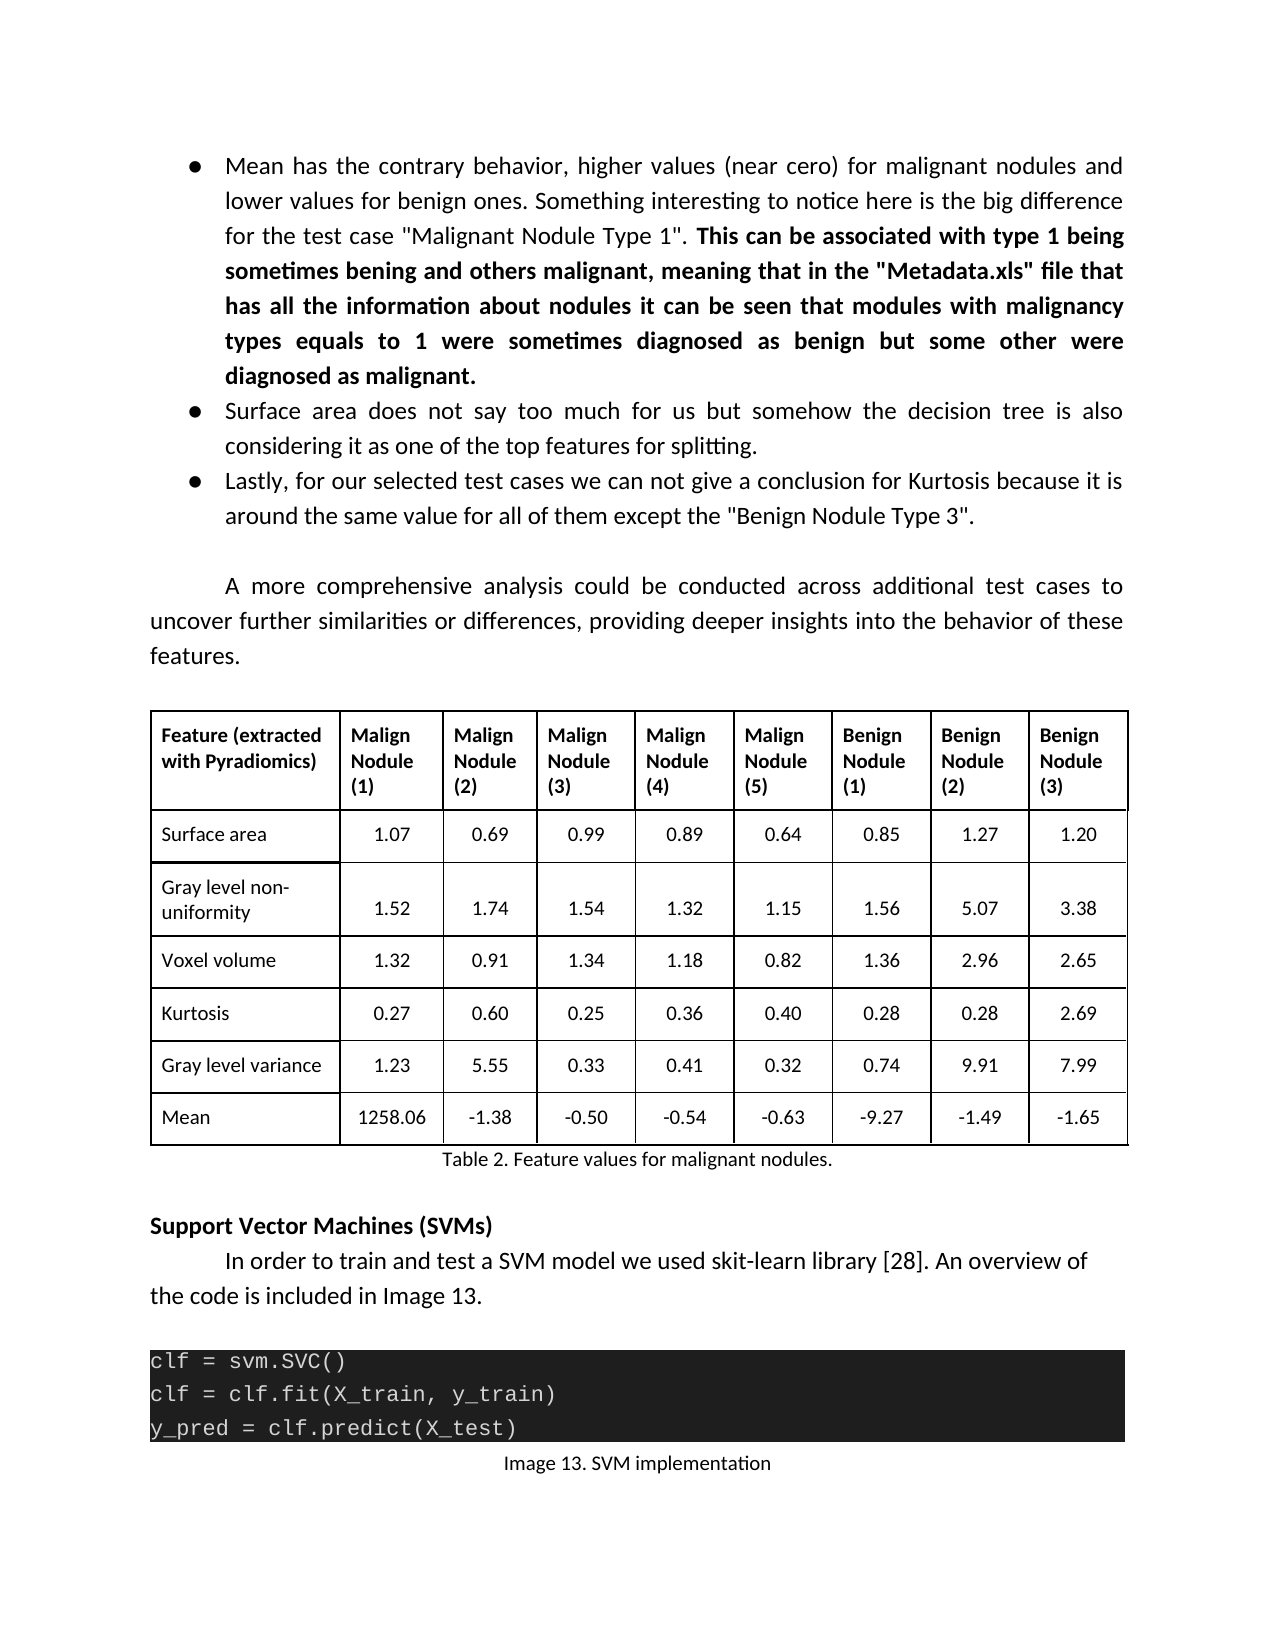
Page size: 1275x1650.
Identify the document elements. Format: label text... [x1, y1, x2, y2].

table_cell Kurtosis [152, 989, 339, 1039]
table_cell 2.65 [1030, 935, 1127, 987]
table_cell 2.69 [1030, 987, 1127, 1039]
table_cell 7.99 [1030, 1040, 1127, 1092]
table_cell Gray level variance [152, 1042, 339, 1092]
table_cell 1.32 [341, 937, 443, 987]
text clf = clf.fit(X_train, y_train) [150, 1383, 1125, 1408]
table_cell 0.82 [735, 937, 832, 987]
table_cell 0.89 [636, 811, 733, 861]
text clf = svm.SVC() [150, 1350, 1125, 1375]
table_header Malign Nodule (1) [341, 712, 442, 809]
text Image 13. SVM implementation [150, 1450, 1125, 1476]
table_cell 5.55 [444, 1041, 536, 1092]
table_cell 1.27 [932, 811, 1028, 861]
table_cell 0.69 [444, 811, 536, 861]
table_cell 1.56 [833, 863, 930, 935]
table_cell Surface area [152, 811, 339, 861]
list Surface area does not say too much for us but somehow the decision tree is also considering it as one of the top features for splitting. [187, 395, 1125, 461]
table_cell 1.74 [444, 863, 536, 935]
table_cell Gray level non-uniformity [152, 864, 339, 935]
table_header Malign Nodule (3) [538, 712, 634, 809]
table_cell 1.18 [636, 937, 733, 987]
table_cell 0.60 [444, 989, 536, 1039]
table_cell 0.33 [538, 1041, 635, 1092]
table_header Malign Nodule (4) [636, 712, 733, 809]
table_header Malign Nodule (5) [735, 712, 831, 809]
text Table 2. Feature values for malignant nodules. [150, 1146, 1125, 1171]
table_cell 1.52 [341, 863, 443, 935]
table_cell 0.64 [735, 811, 832, 861]
table_cell 9.91 [932, 1041, 1028, 1092]
table_cell 0.28 [932, 989, 1028, 1039]
list Lastly, for our selected test cases we can not give a conclusion for Kurtosis because it is around the same value for all of them except the "Benign Nodule Type 3". [187, 465, 1125, 531]
table_cell 1.54 [538, 863, 635, 935]
table_cell 0.36 [636, 989, 733, 1039]
table_cell 1.07 [341, 811, 443, 861]
table_cell 0.25 [538, 989, 635, 1039]
table_header Benign Nodule (2) [932, 712, 1028, 809]
table_cell 1.36 [833, 937, 930, 987]
table_cell 0.40 [735, 989, 832, 1039]
table_cell 0.74 [833, 1041, 930, 1092]
table_cell -1.38 [443, 1093, 537, 1144]
table_cell 1.23 [341, 1041, 443, 1092]
table_cell -0.50 [537, 1093, 635, 1144]
table_cell 1.15 [735, 863, 832, 935]
table_cell -9.27 [832, 1093, 931, 1144]
list Mean has the contrary behavior, higher values (near cero) for malignant nodules and lower values for benign ones. Something interesting to notice here is the big difference for the test case "Malignant Nodule Type 1". This can be associated with type 1 being sometimes bening and others malignant, meaning that in the "Metadata.xls" file that has all the information about nodules it can be seen that modules with malignancy types equals to 1 were sometimes diagnosed as benign but some other were diagnosed as malignant. [187, 150, 1125, 391]
table_cell 3.38 [1030, 861, 1127, 935]
table_cell 0.91 [444, 937, 536, 987]
text Support Vector Machines (SVMs) [150, 1210, 1125, 1241]
table_header Malign Nodule (2) [444, 712, 536, 809]
text In order to train and test a SVM model we used skit-learn library [28]. An overview of the code is included in Image 13. [150, 1245, 1125, 1311]
table_cell -1.65 [1029, 1092, 1127, 1144]
table_cell -1.49 [931, 1093, 1029, 1144]
table_cell Mean [152, 1094, 339, 1144]
table_cell 0.99 [538, 811, 635, 861]
table_cell 1.20 [1030, 809, 1127, 861]
table_cell 1258.06 [341, 1093, 443, 1144]
table_cell 0.32 [735, 1041, 832, 1092]
table_header Feature (extracted with Pyradiomics) [152, 712, 339, 809]
table_cell Voxel volume [152, 937, 339, 987]
table_cell 5.07 [932, 863, 1028, 935]
table_cell -0.63 [734, 1093, 832, 1144]
text y_pred = clf.predict(X_test) [150, 1417, 1125, 1442]
table_cell 1.34 [538, 937, 635, 987]
table_cell 0.85 [833, 811, 930, 861]
text A more comprehensive analysis could be conducted across additional test cases to uncover further similarities or differences, providing deeper insights into the behavior of these features. [150, 570, 1125, 671]
table_cell 1.32 [636, 863, 733, 935]
table_header Benign Nodule (1) [833, 712, 930, 809]
table_cell 0.27 [341, 989, 443, 1039]
table_cell 2.96 [932, 937, 1028, 987]
table_cell 0.41 [636, 1041, 733, 1092]
table_cell -0.54 [635, 1093, 734, 1144]
table_header Benign Nodule (3) [1030, 712, 1127, 809]
table_cell 0.28 [833, 989, 930, 1039]
